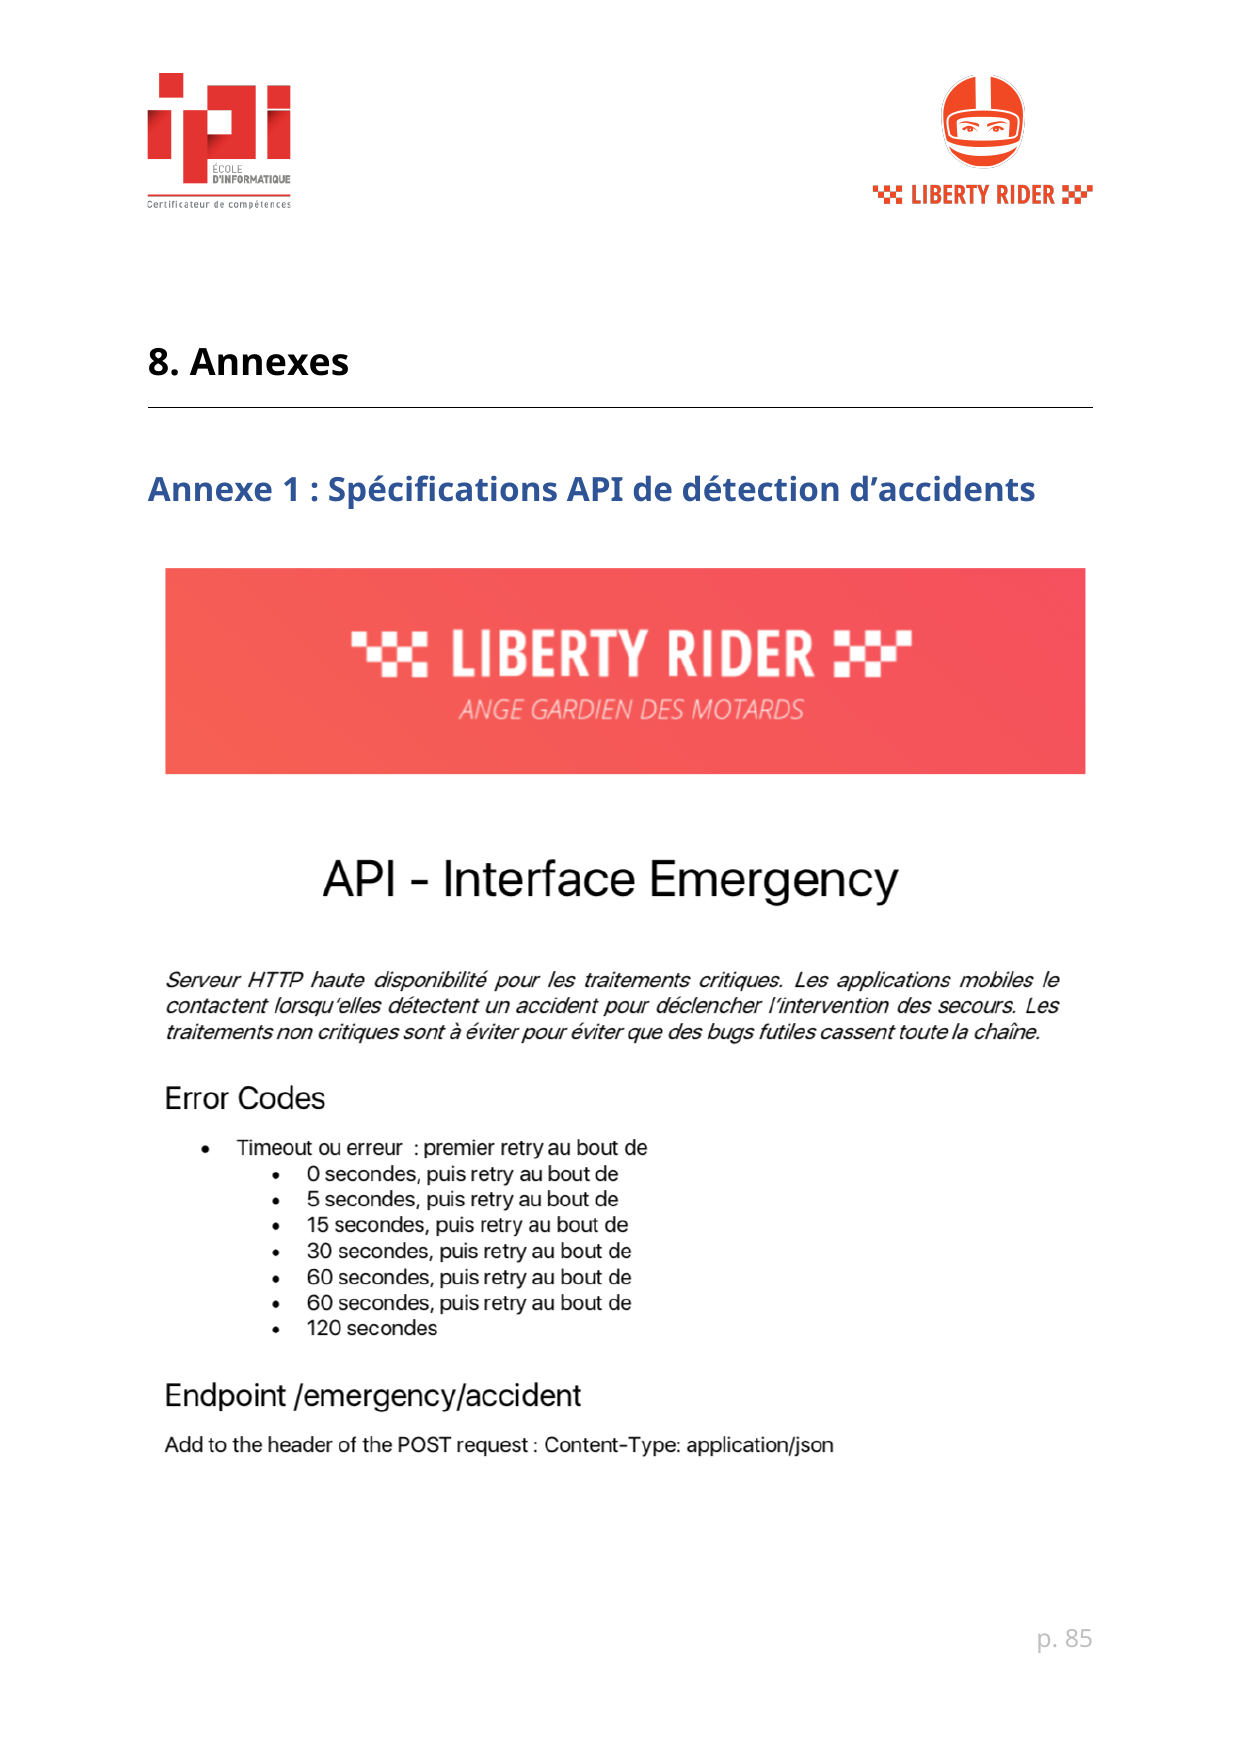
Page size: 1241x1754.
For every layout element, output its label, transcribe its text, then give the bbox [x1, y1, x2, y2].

picture [147, 555, 1093, 1474]
subtitle Annexes [148, 335, 1093, 407]
picture [872, 75, 1093, 209]
text Annexe 1 : Spécifications API de détection d’accidents [148, 466, 1093, 511]
picture [147, 73, 291, 209]
